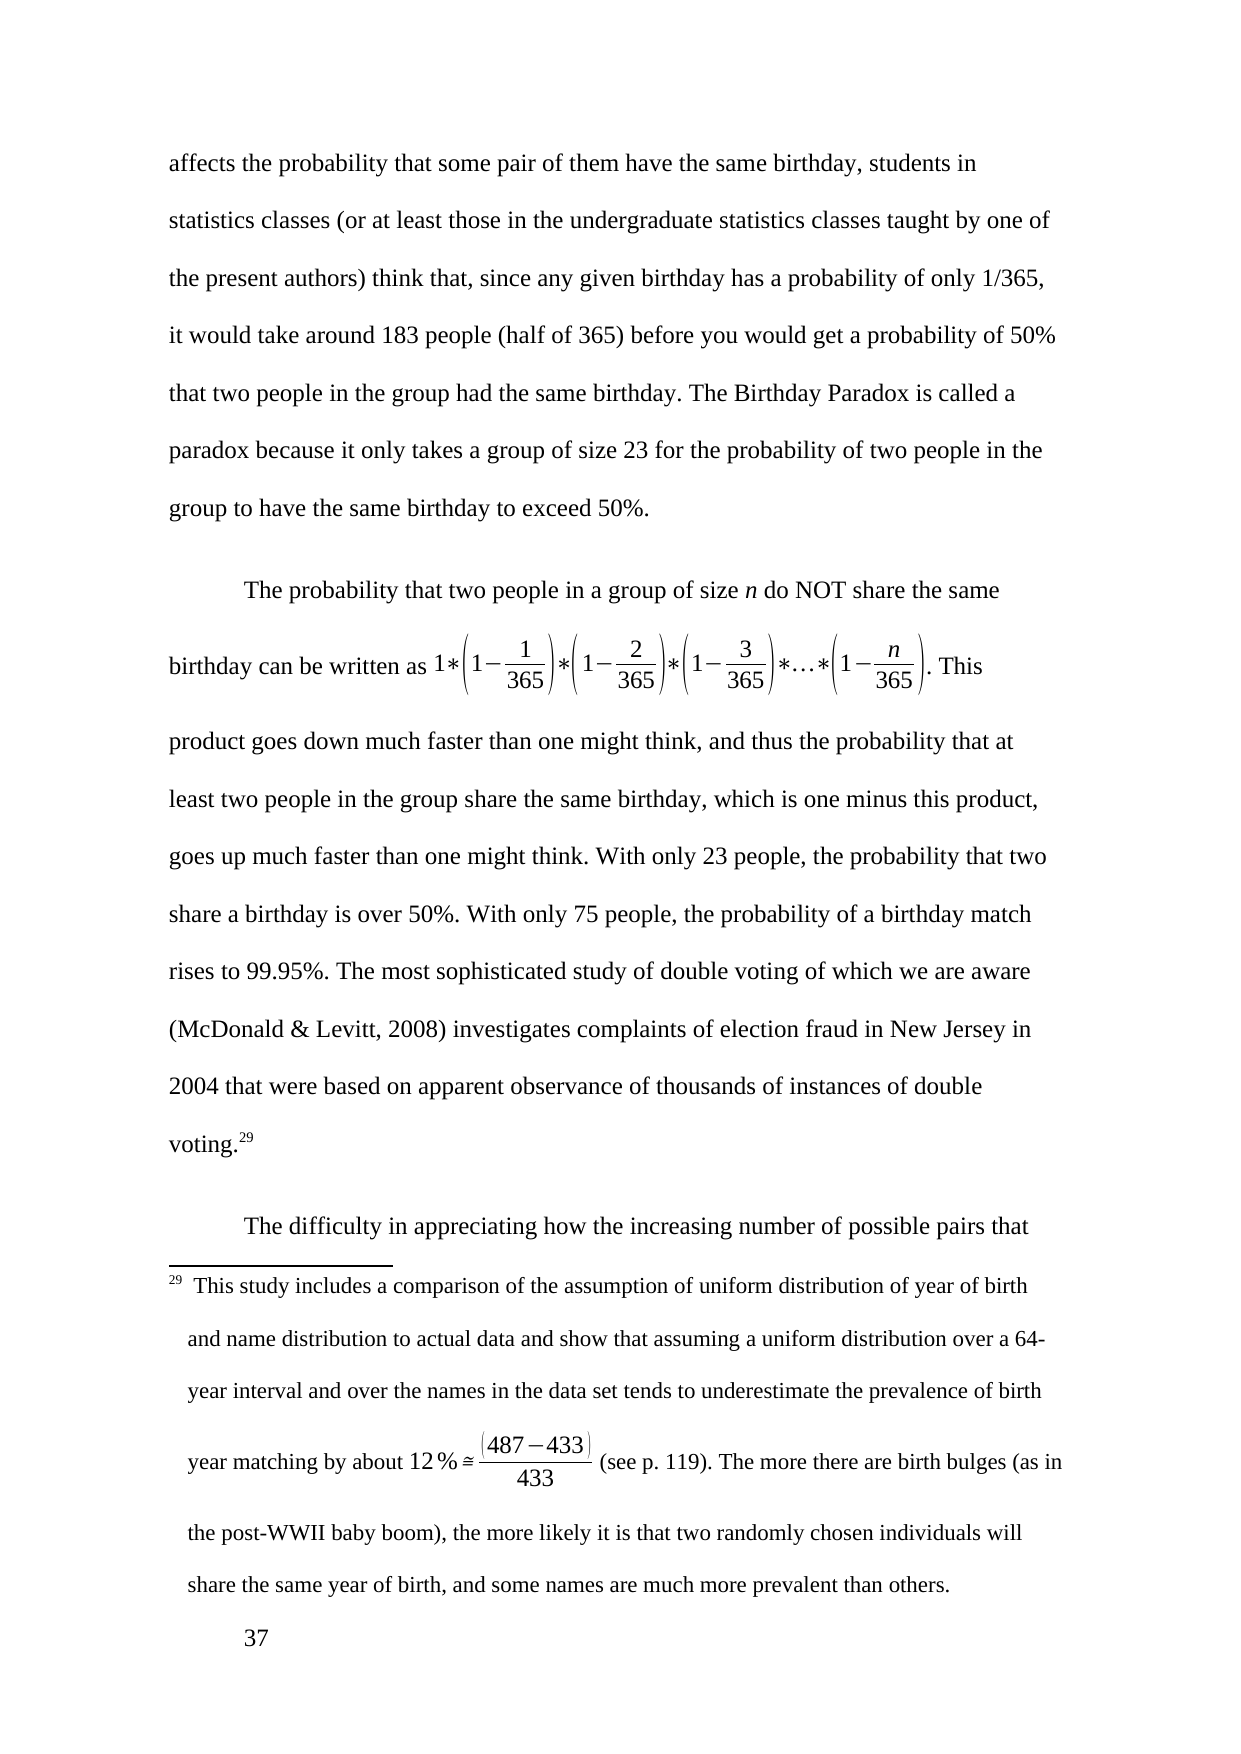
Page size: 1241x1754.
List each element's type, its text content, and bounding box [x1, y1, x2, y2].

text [169, 1211, 1063, 1240]
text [169, 148, 1063, 521]
text The probability that two people in a group of size n do NOT share the same birthday can be written as . This product goes down much faster than one might think, and thus the probability that at least two people in the group share the same birthday, which is one minus this product, goes up much faster than one might think. With only 23 people, the probability that two share a birthday is over 50%. With only 75 people, the probability of a birthday match rises to 99.95%. The most sophisticated study of double voting of which we are aware (McDonald & Levitt, 2008) investigates complaints of election fraud in New Jersey in 2004 that were based on apparent observance of thousands of instances of double voting. [169, 575, 1063, 1158]
